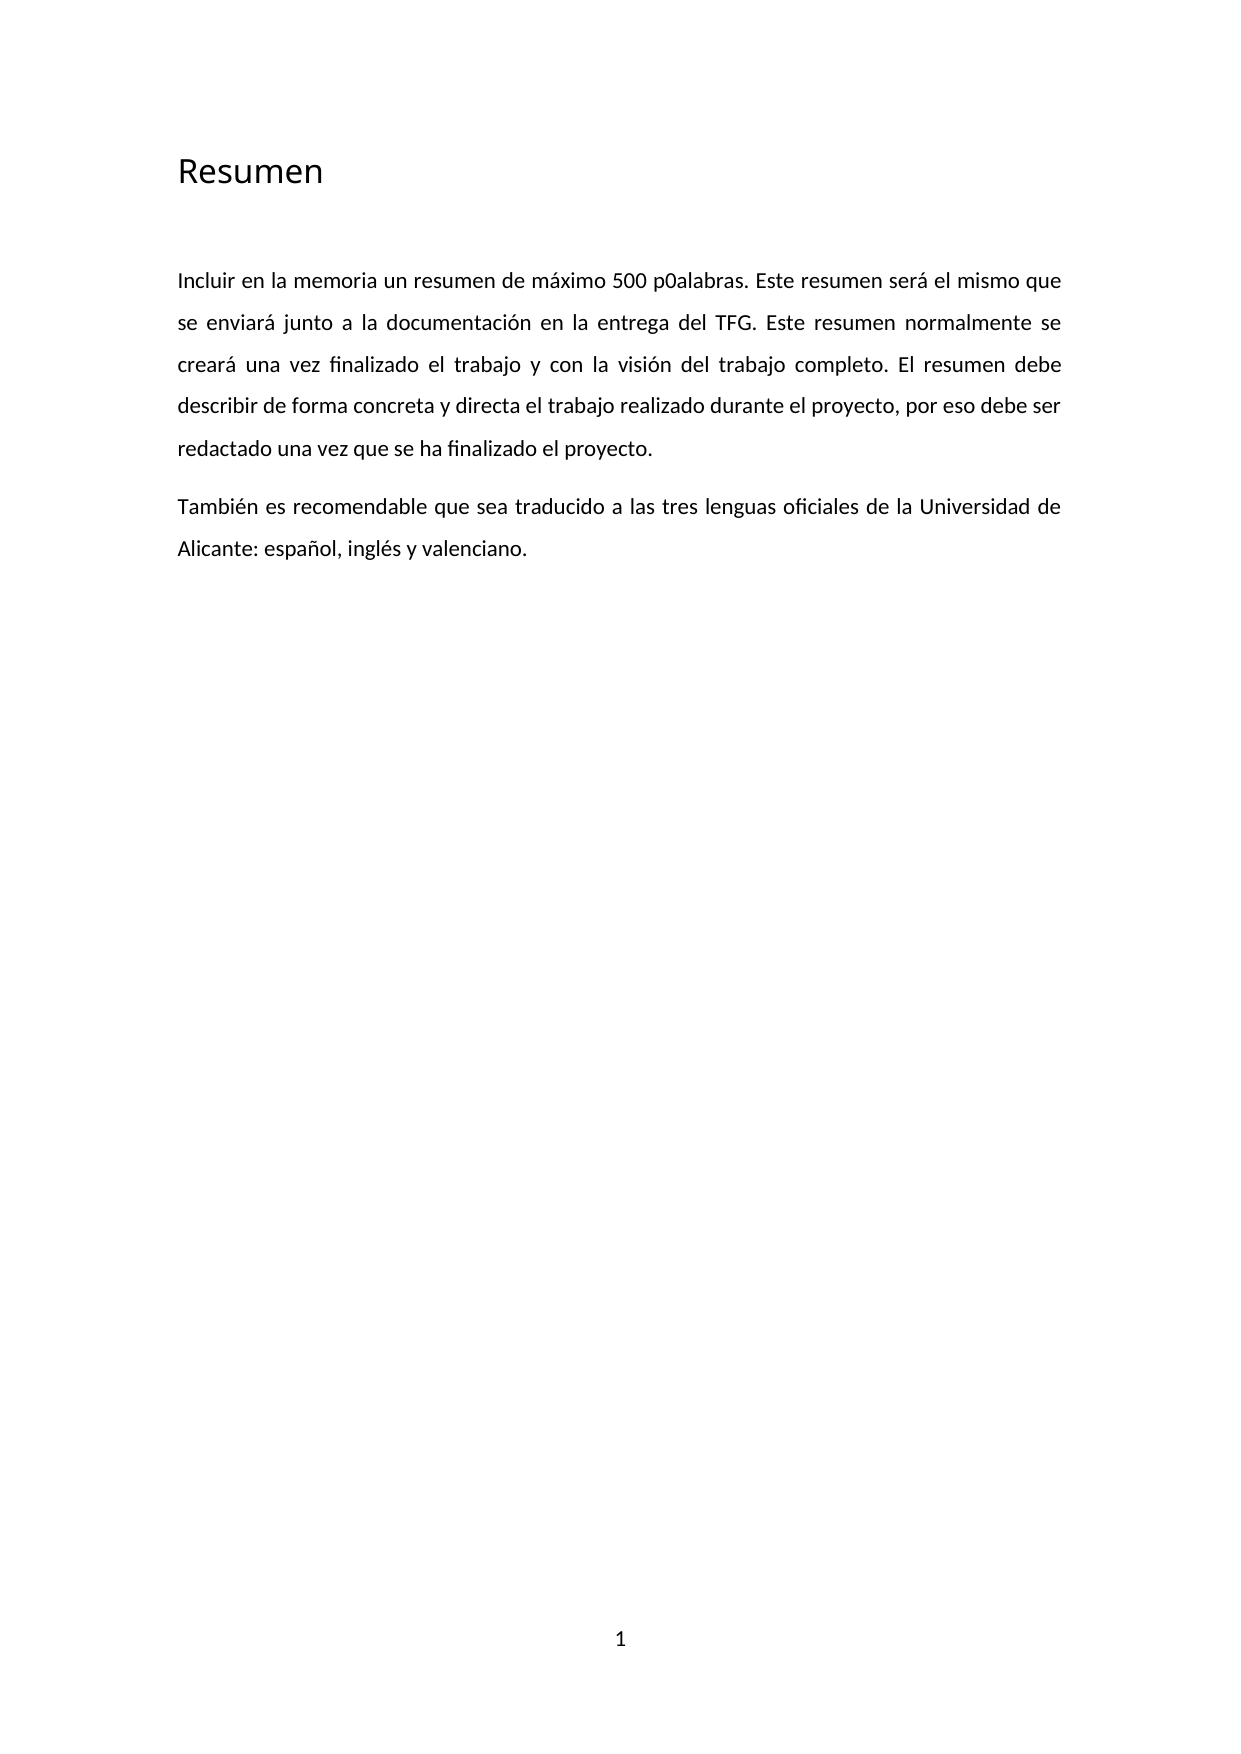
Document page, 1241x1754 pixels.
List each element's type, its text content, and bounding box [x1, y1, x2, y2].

text También es recomendable que sea traducido a las tres lenguas oficiales de la Universidad de Alicante: español, inglés y valenciano. [177, 492, 1063, 562]
subtitle Resumen [177, 148, 1063, 193]
text Incluir en la memoria un resumen de máximo 500 p0alabras. Este resumen será el mismo que se enviará junto a la documentación en la entrega del TFG. Este resumen normalmente se creará una vez finalizado el trabajo y con la visión del trabajo completo. El resumen debe describir de forma concreta y directa el trabajo realizado durante el proyecto, por eso debe ser redactado una vez que se ha finalizado el proyecto. [177, 266, 1063, 462]
